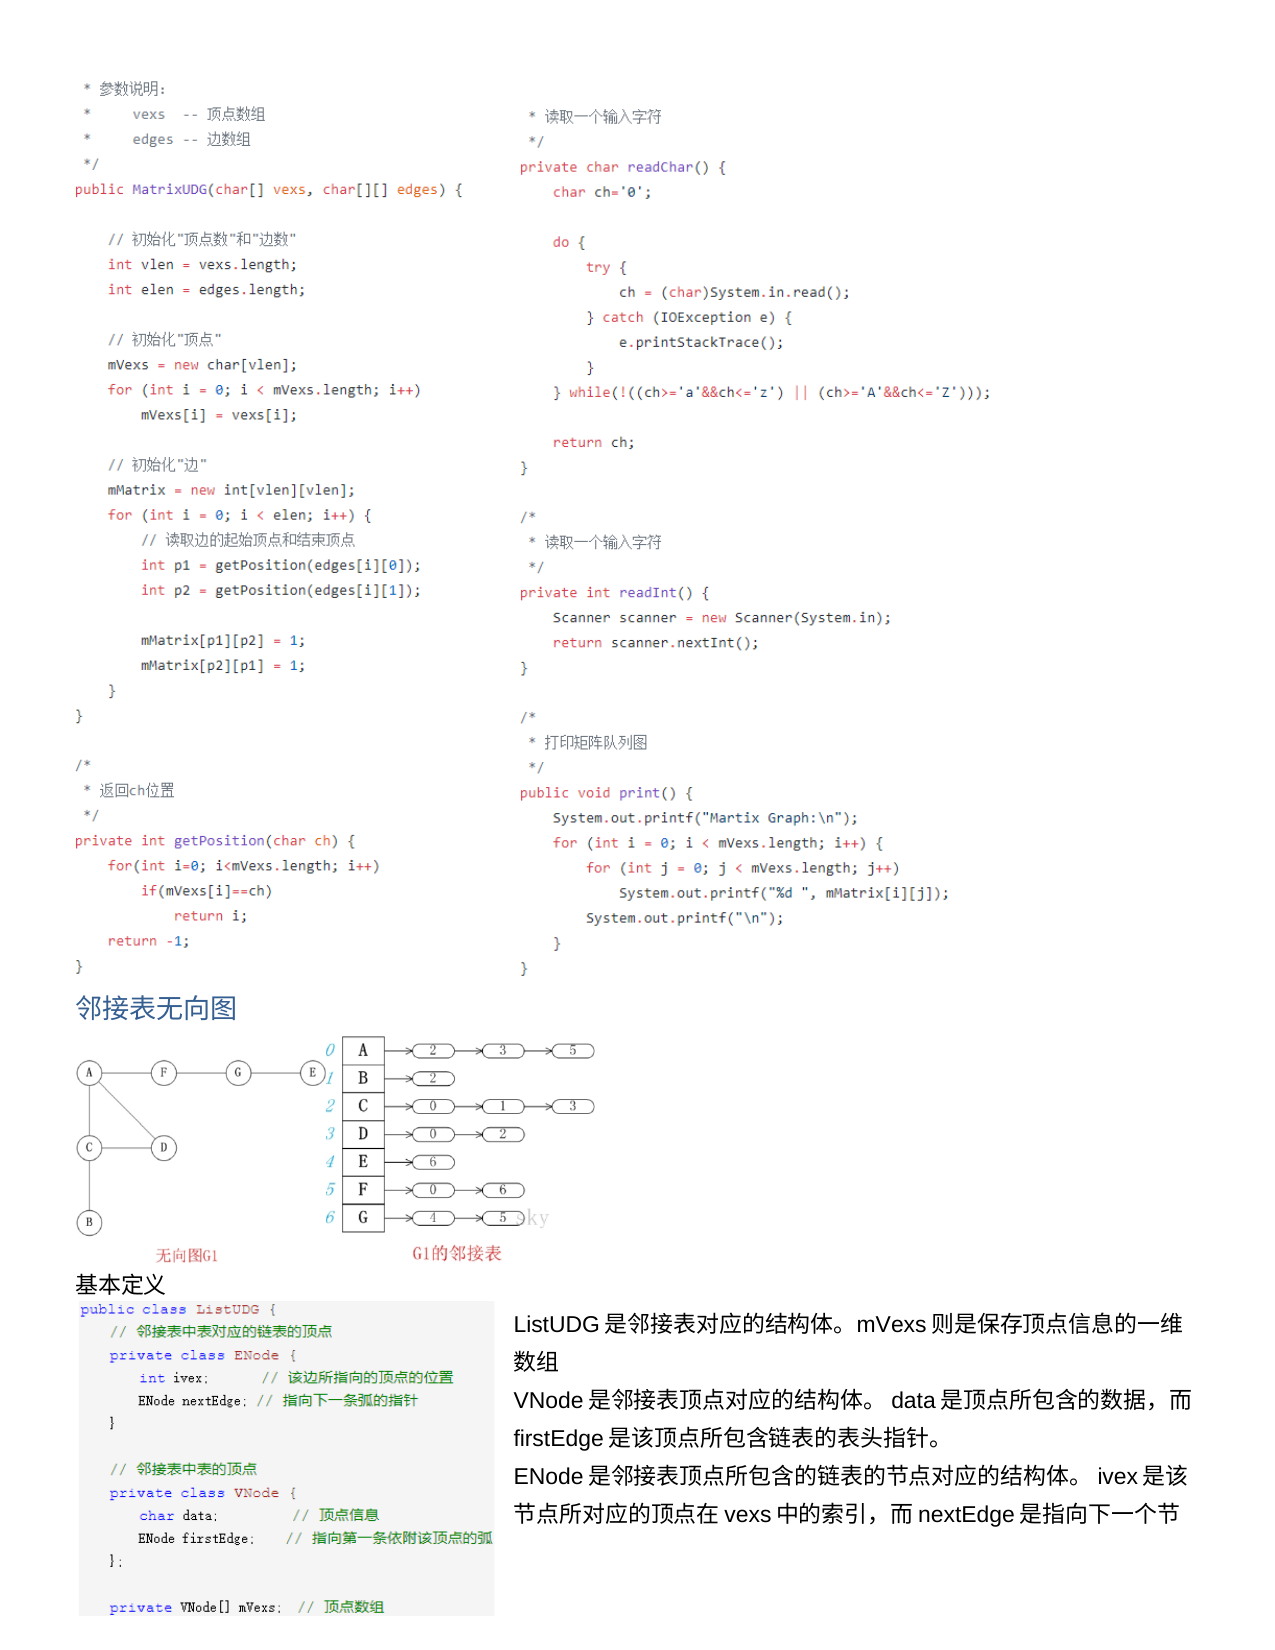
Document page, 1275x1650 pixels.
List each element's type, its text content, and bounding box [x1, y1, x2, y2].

subtitle 邻接表无向图 [75, 987, 1200, 1026]
text ENode是邻接表顶点所包含的链表的节点对应的结构体。 ivex是该节点所对应的顶点在vexs中的索引，而nextEdge是指向下一个节点的 [495, 1458, 1200, 1529]
text ListUDG是邻接表对应的结构体。mVexs则是保存顶点信息的一维数组 [495, 1305, 1200, 1377]
text 基本定义 [75, 1267, 1200, 1301]
text VNode是邻接表顶点对应的结构体。 data是顶点所包含的数据，而firstEdge是该顶点所包含链表的表头指针。 [495, 1382, 1200, 1453]
picture [75, 1056, 325, 1263]
